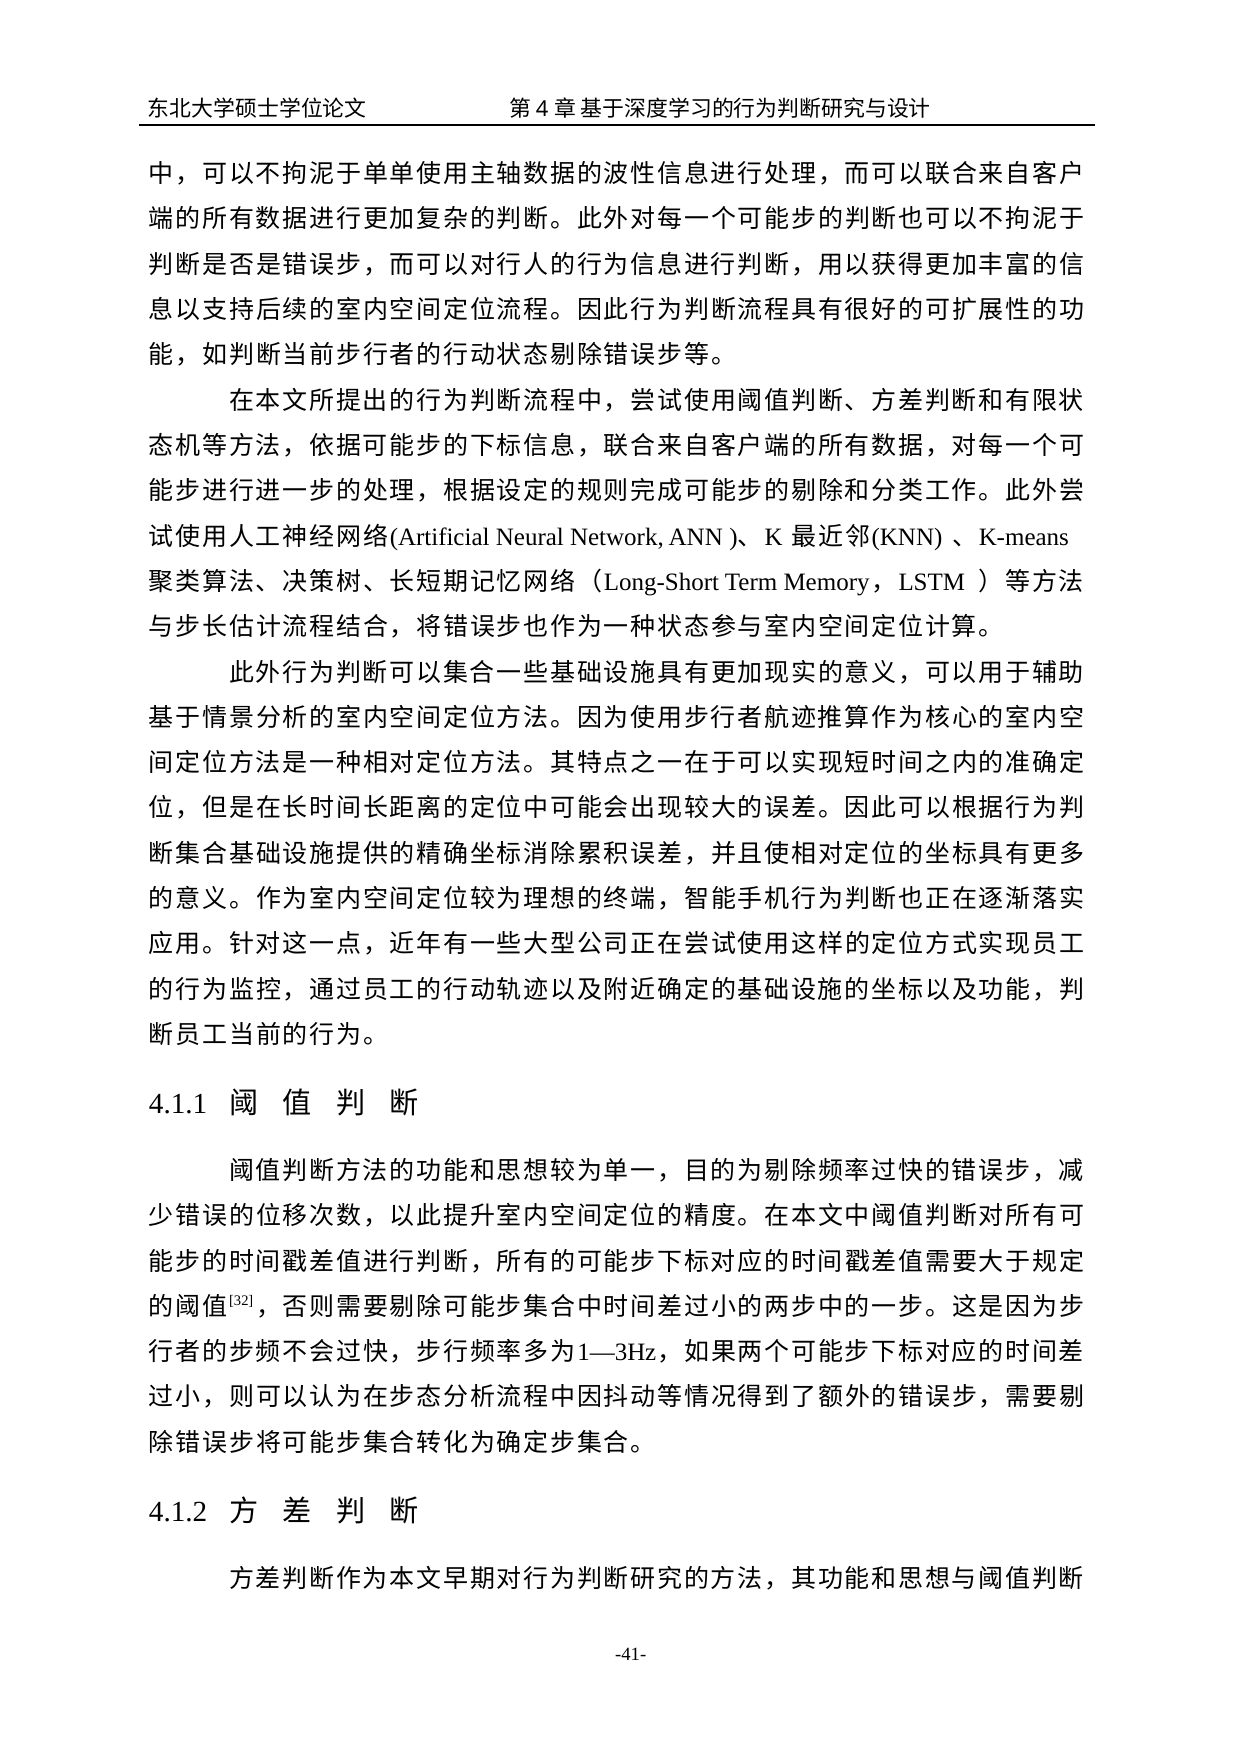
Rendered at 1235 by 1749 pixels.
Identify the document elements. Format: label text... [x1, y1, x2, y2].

text 在本文所提出的行为判断流程中，尝试使用阈值判断、方差判断和有限状态机等方法，依据可能步的下标信息，联合来自客户端的所有数据，对每一个可能步进行进一步的处理，根据设定的规则完成可能步的剔除和分类工作。此外尝试使用人工神经网络(Artificial Neural Network, ANN )、K最近邻(KNN)、K-means聚类算法、决策树、长短期记忆网络（Long-Short Term Memory，LSTM）等方法与步长估计流程结合，将错误步也作为一种状态参与室内空间定位计算。 [149, 376, 1086, 647]
subtitle 阈值判断 [143, 1078, 1086, 1123]
text 阈值判断方法的功能和思想较为单一，目的为剔除频率过快的错误步，减少错误的位移次数，以此提升室内空间定位的精度。在本文中阈值判断对所有可能步的时间戳差值进行判断，所有的可能步下标对应的时间戳差值需要大于规定的阈值[32]，否则需要剔除可能步集合中时间差过小的两步中的一步。这是因为步行者的步频不会过快，步行频率多为1—3Hz，如果两个可能步下标对应的时间差过小，则可以认为在步态分析流程中因抖动等情况得到了额外的错误步，需要剔除错误步将可能步集合转化为确定步集合。 [149, 1146, 1086, 1463]
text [149, 1553, 1086, 1599]
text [149, 149, 1086, 376]
text 此外行为判断可以集合一些基础设施具有更加现实的意义，可以用于辅助基于情景分析的室内空间定位方法。因为使用步行者航迹推算作为核心的室内空间定位方法是一种相对定位方法。其特点之一在于可以实现短时间之内的准确定位，但是在长时间长距离的定位中可能会出现较大的误差。因此可以根据行为判断集合基础设施提供的精确坐标消除累积误差，并且使相对定位的坐标具有更多的意义。作为室内空间定位较为理想的终端，智能手机行为判断也正在逐渐落实应用。针对这一点，近年有一些大型公司正在尝试使用这样的定位方式实现员工的行为监控，通过员工的行动轨迹以及附近确定的基础设施的坐标以及功能，判断员工当前的行为。 [149, 647, 1086, 1055]
subtitle 方差判断 [143, 1486, 1086, 1531]
